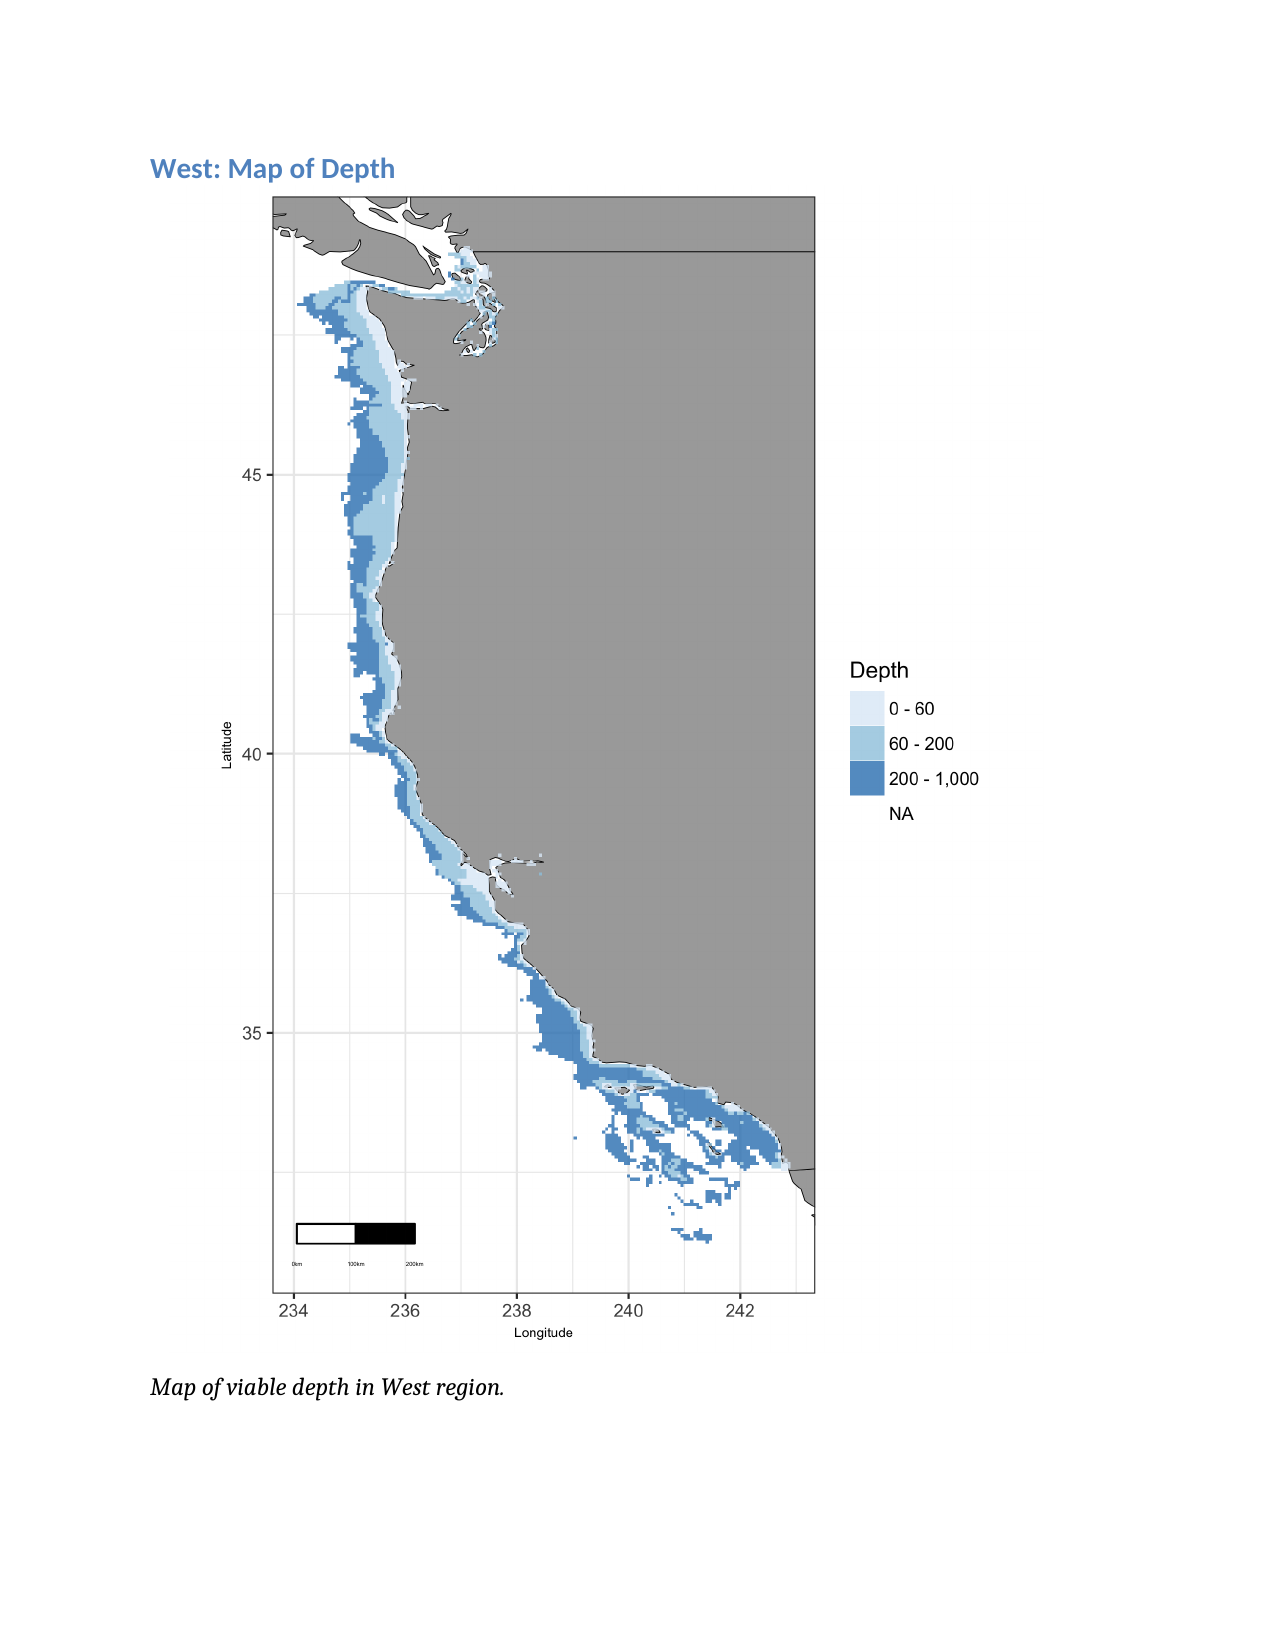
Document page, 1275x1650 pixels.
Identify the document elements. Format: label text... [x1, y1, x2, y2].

text Map of viable depth in West region. [150, 1373, 1125, 1402]
picture [168, 185, 1044, 1353]
subtitle West: Map of Depth [150, 150, 1125, 186]
